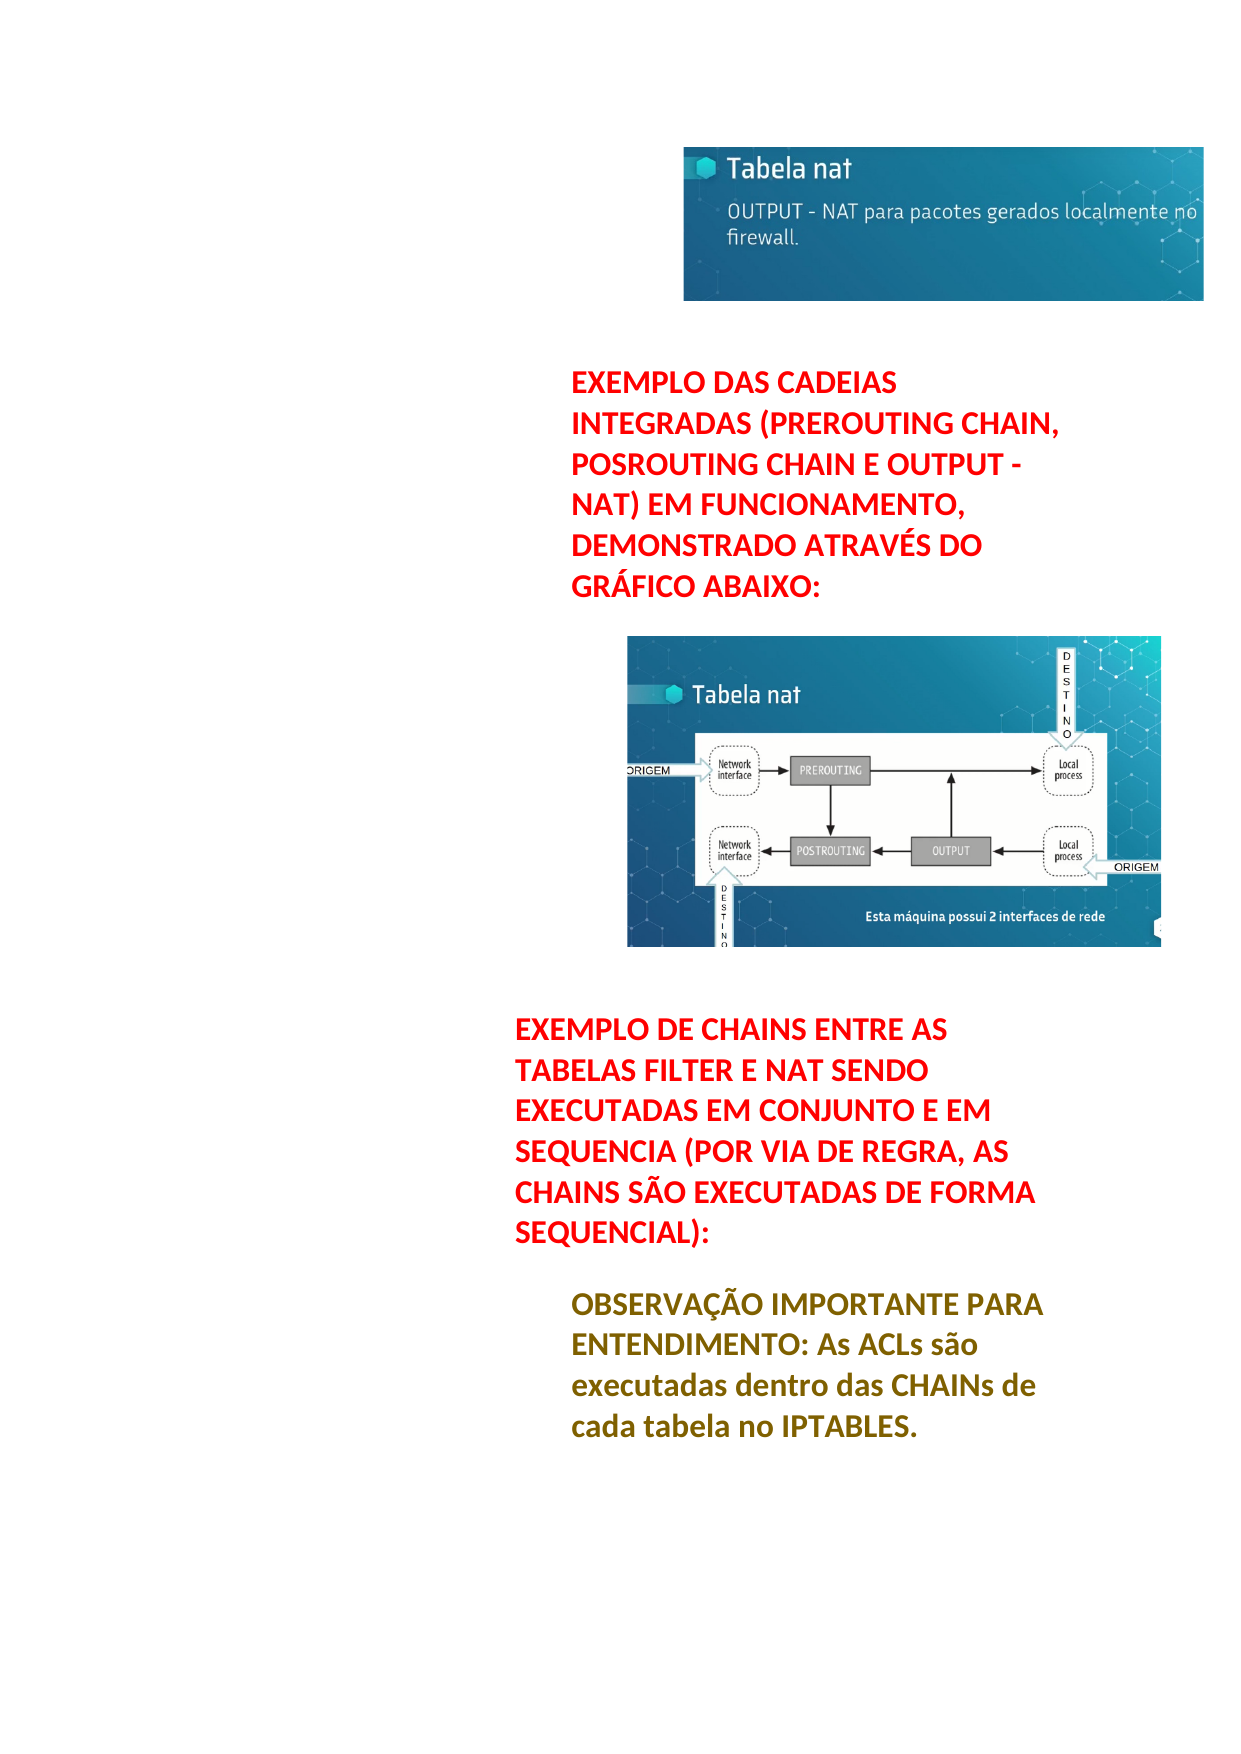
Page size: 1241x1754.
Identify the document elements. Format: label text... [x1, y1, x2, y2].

text EXEMPLO DAS CADEIAS INTEGRADAS (PREROUTING CHAIN, POSROUTING CHAIN E OUTPUT - NAT) EM FUNCIONAMENTO, DEMONSTRADO ATRAVÉS DO GRÁFICO ABAIXO: [571, 361, 1063, 606]
picture [683, 147, 1204, 301]
text EXEMPLO DE CHAINS ENTRE AS TABELAS FILTER E NAT SENDO EXECUTADAS EM CONJUNTO E EM SEQUENCIA (POR VIA DE REGRA, AS CHAINS SÃO EXECUTADAS DE FORMA SEQUENCIAL): [515, 1008, 1063, 1252]
picture [627, 636, 1162, 947]
text OBSERVAÇÃO IMPORTANTE PARA ENTENDIMENTO: As ACLs são executadas dentro das CHAINs de cada tabela no IPTABLES. [571, 1283, 1063, 1446]
